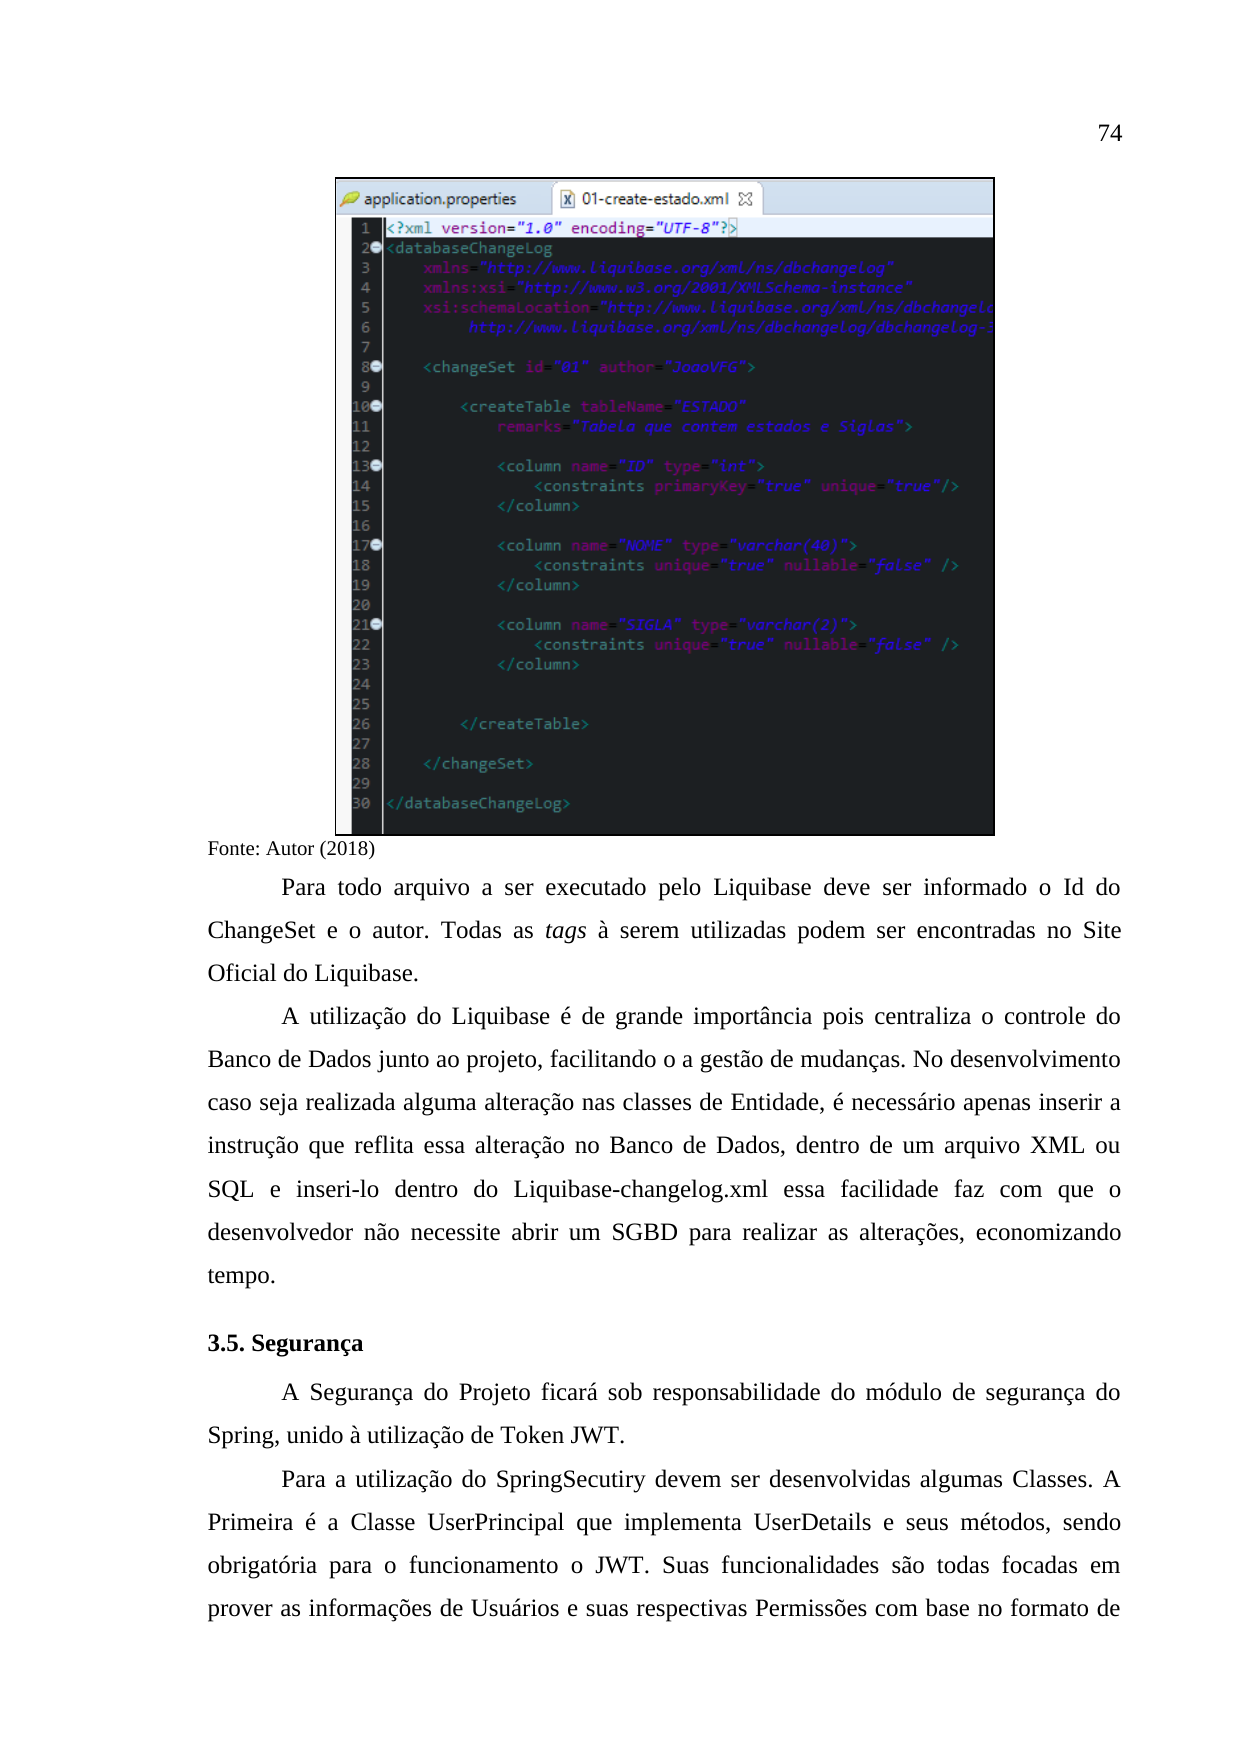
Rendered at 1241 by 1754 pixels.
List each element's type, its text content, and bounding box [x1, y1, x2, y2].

subtitle Segurança [207, 1328, 1122, 1357]
text Fonte: Autor (2018) [207, 836, 1122, 860]
picture [336, 179, 993, 834]
text A utilização do Liquibase é de grande importância pois centraliza o controle do Banco de Dados junto ao projeto, facilitando o a gestão de mudanças. No desenvolvimento caso seja realizada alguma alteração nas classes de Entidade, é necessário apenas inserir a instrução que reflita essa alteração no Banco de Dados, dentro de um arquivo XML ou SQL e inseri-lo dentro do Liquibase-changelog.xml essa facilidade faz com que o desenvolvedor não necessite abrir um SGBD para realizar as alterações, economizando tempo. [207, 1001, 1122, 1289]
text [207, 1464, 1122, 1622]
text Para todo arquivo a ser executado pelo Liquibase deve ser informado o Id do ChangeSet e o autor. Todas as tags à serem utilizadas podem ser encontradas no Site Oficial do Liquibase. [207, 872, 1122, 987]
text A Segurança do Projeto ficará sob responsabilidade do módulo de segurança do Spring, unido à utilização de Token JWT. [207, 1377, 1122, 1449]
